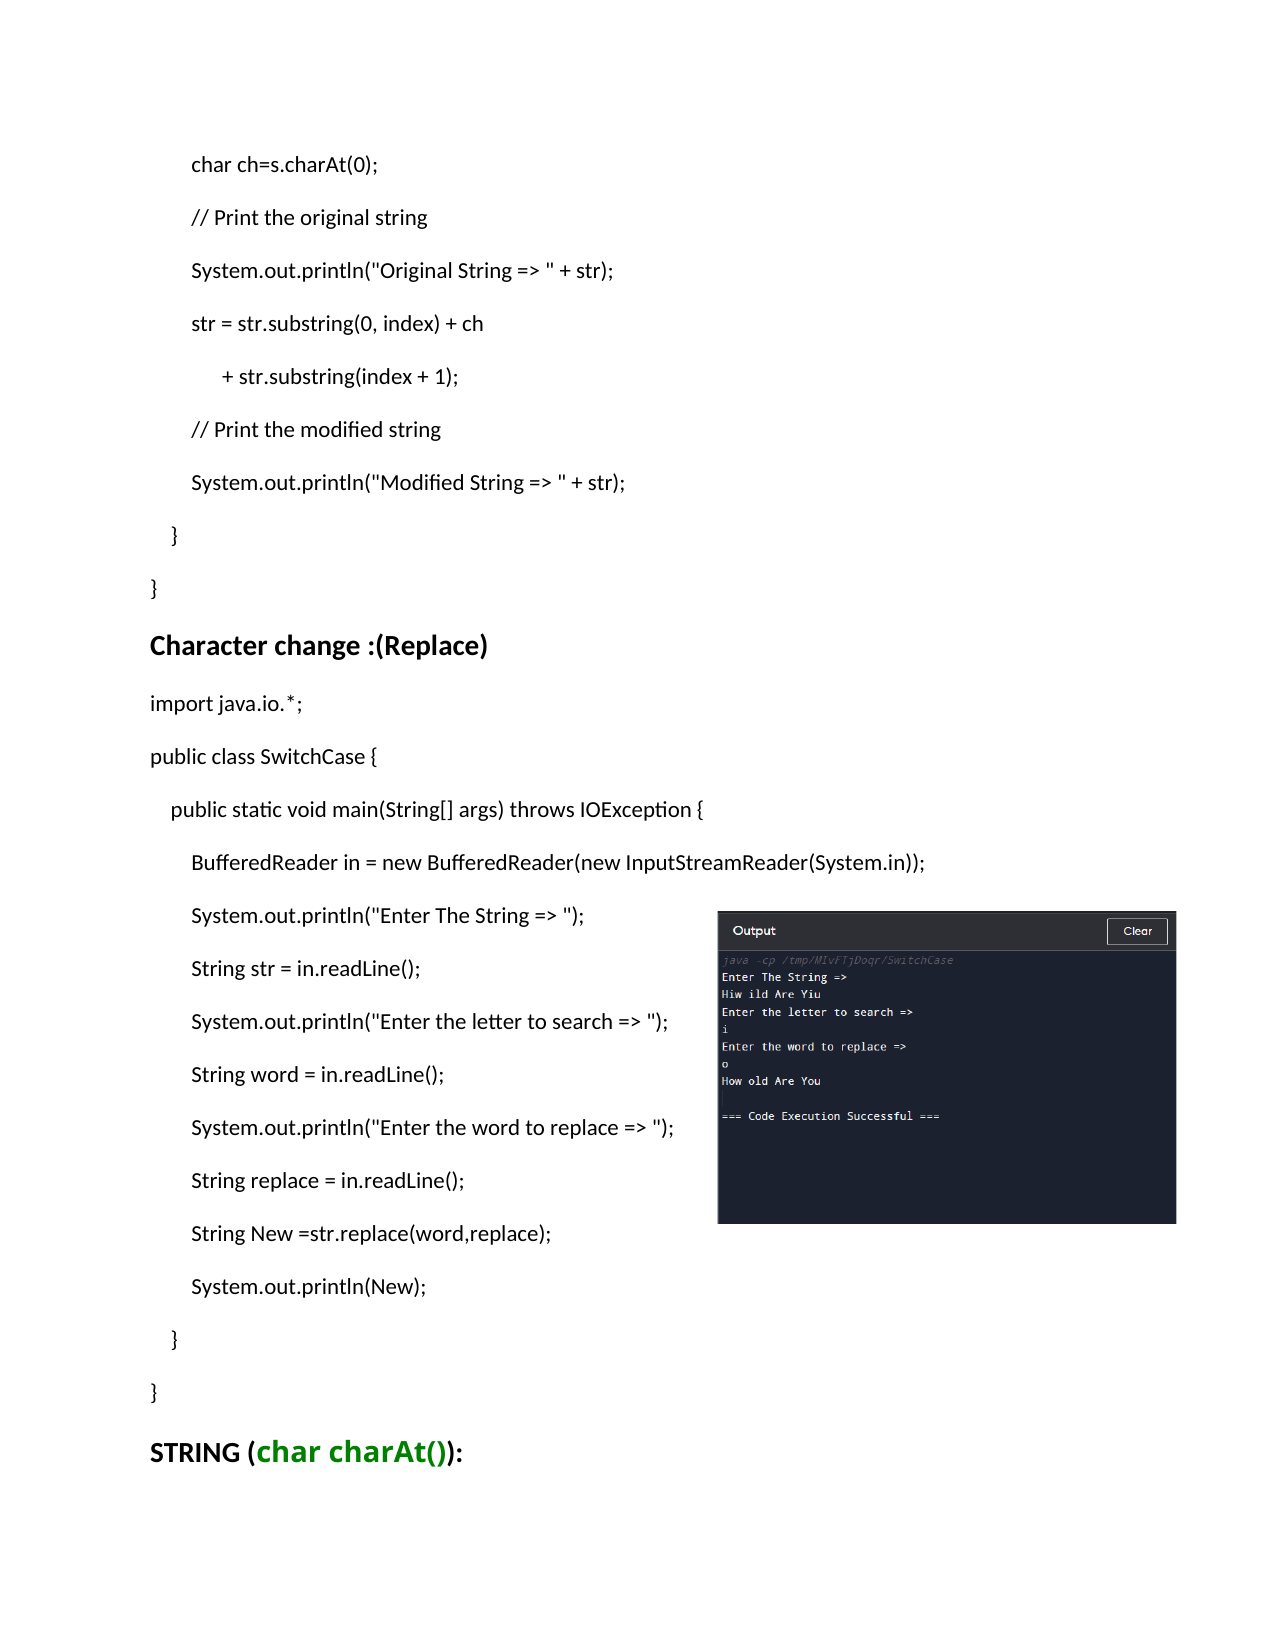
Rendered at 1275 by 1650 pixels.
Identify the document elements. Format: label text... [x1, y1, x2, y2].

text System.out.println("Enter the word to replace => "); [150, 1113, 717, 1141]
text char ch=s.charAt(0); [150, 150, 1125, 178]
picture [717, 911, 1177, 1224]
text } [150, 1325, 1125, 1353]
text Character change :(Replace) [150, 627, 1125, 663]
text } [150, 574, 1125, 602]
text import java.io.*; [150, 689, 1125, 717]
text String replace = in.readLine(); [150, 1166, 717, 1194]
text } [150, 521, 1125, 549]
text System.out.println(New); [150, 1272, 1125, 1300]
text // Print the modified string [150, 415, 1125, 443]
text + str.substring(index + 1); [150, 362, 1125, 390]
text String word = in.readLine(); [150, 1060, 717, 1088]
text String str = in.readLine(); [150, 954, 717, 982]
text public static void main(String[] args) throws IOException { [150, 795, 1125, 823]
text System.out.println("Original String => " + str); [150, 256, 1125, 284]
text System.out.println("Enter The String => "); [150, 901, 1125, 929]
text // Print the original string [150, 203, 1125, 231]
text String New =str.replace(word,replace); [150, 1219, 1125, 1247]
text str = str.substring(0, index) + ch [150, 309, 1125, 337]
text BufferedReader in = new BufferedReader(new InputStreamReader(System.in)); [150, 848, 1125, 876]
text System.out.println("Modified String => " + str); [150, 468, 1125, 496]
text System.out.println("Enter the letter to search => "); [150, 1007, 717, 1035]
text public class SwitchCase { [150, 742, 1125, 770]
text STRING (char charAt()): [150, 1431, 1125, 1471]
text } [150, 1378, 1125, 1406]
